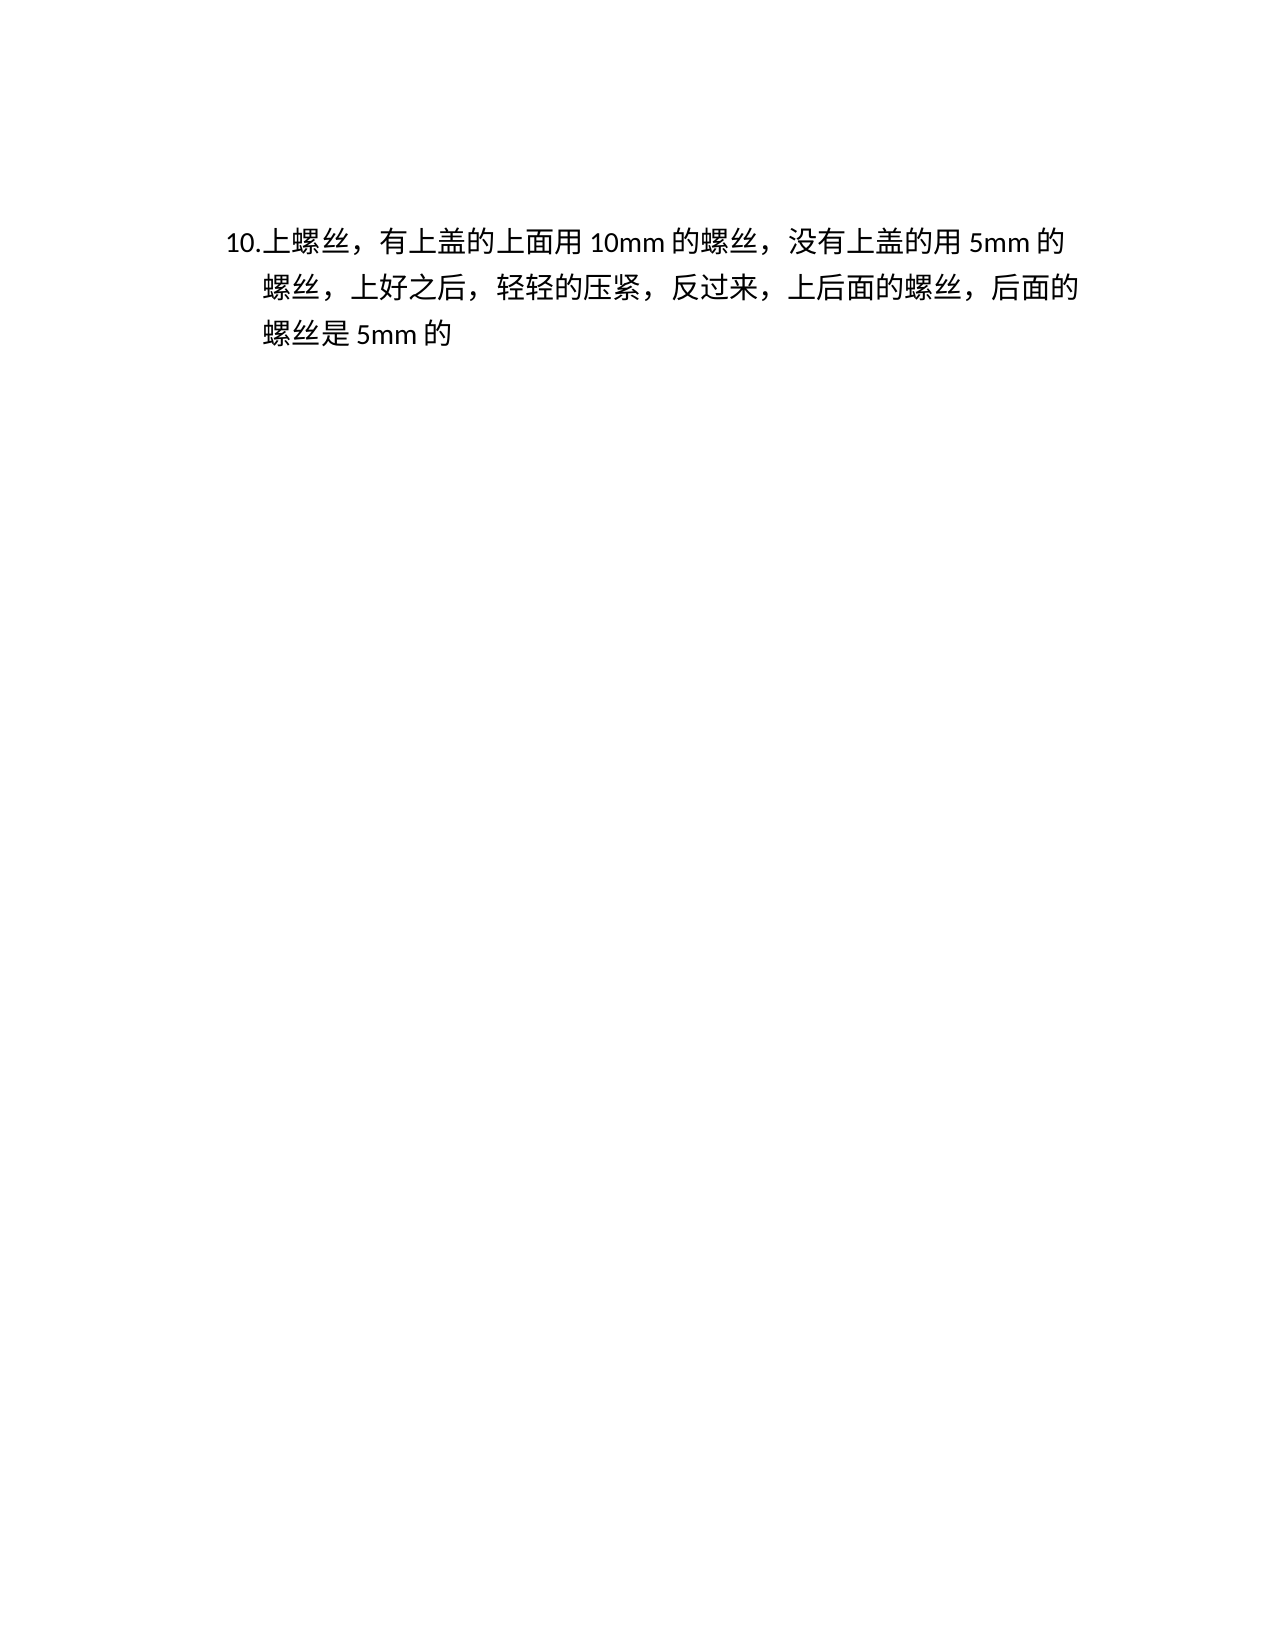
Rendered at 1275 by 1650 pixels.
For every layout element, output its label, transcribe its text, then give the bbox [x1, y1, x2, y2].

list 上螺丝，有上盖的上面用10mm的螺丝，没有上盖的用5mm的螺丝，上好之后，轻轻的压紧，反过来，上后面的螺丝，后面的螺丝是5mm的 [225, 219, 1087, 352]
